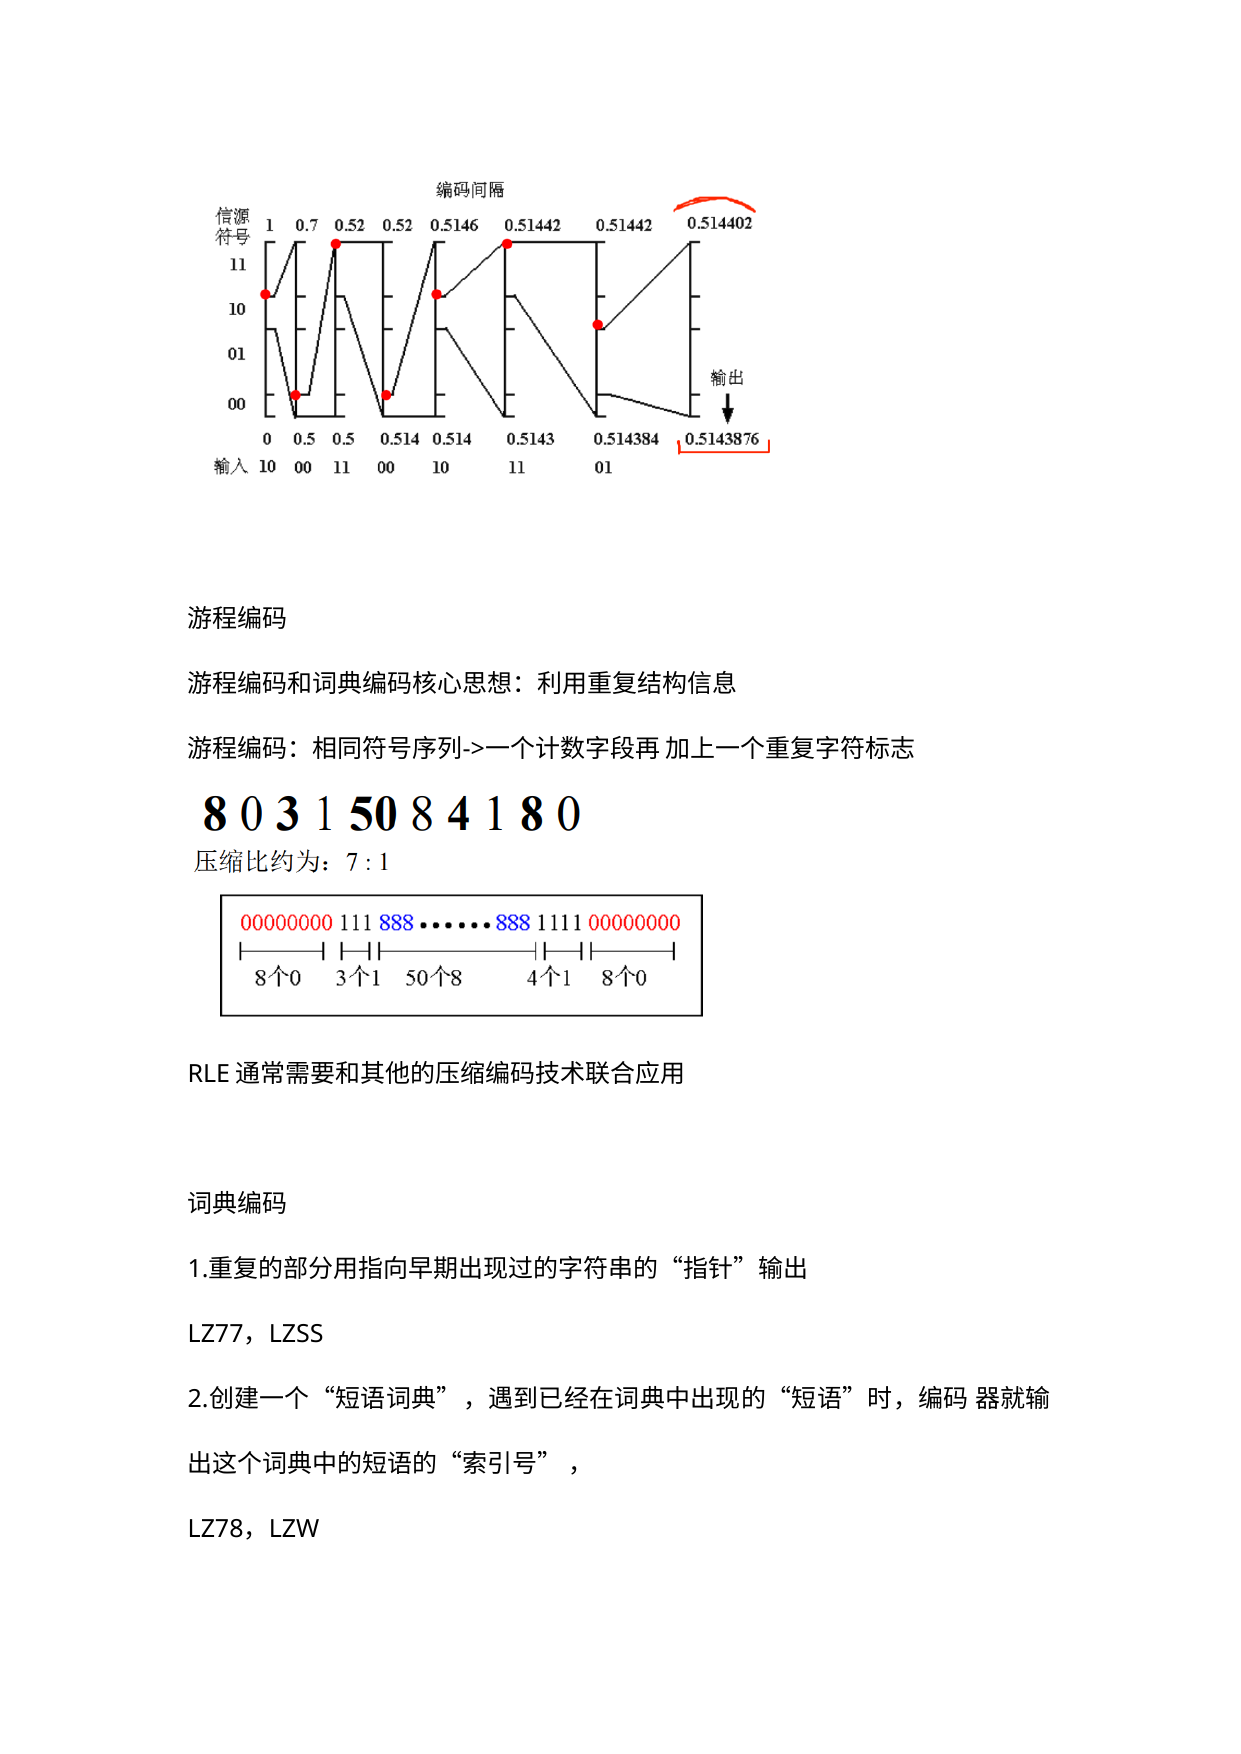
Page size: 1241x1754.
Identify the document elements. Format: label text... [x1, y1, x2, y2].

picture [187, 779, 717, 1022]
text 游程编码和词典编码核心思想：利用重复结构信息 [187, 649, 1053, 714]
text 词典编码 [187, 1169, 1053, 1234]
text 2.创建一个“短语词典”，遇到已经在词典中出现的“短语”时，编码 器就输出这个词典中的短语的“索引号” ， [187, 1364, 1053, 1494]
text LZ78，LZW [187, 1494, 1053, 1559]
picture [187, 162, 775, 496]
text LZ77，LZSS [187, 1299, 1053, 1364]
text 游程编码：相同符号序列->一个计数字段再 加上一个重复字符标志 [187, 714, 1053, 779]
text RLE通常需要和其他的压缩编码技术联合应用 [187, 1039, 1053, 1104]
text 1.重复的部分用指向早期出现过的字符串的“指针”输出 [187, 1234, 1053, 1299]
text 游程编码 [187, 584, 1053, 649]
